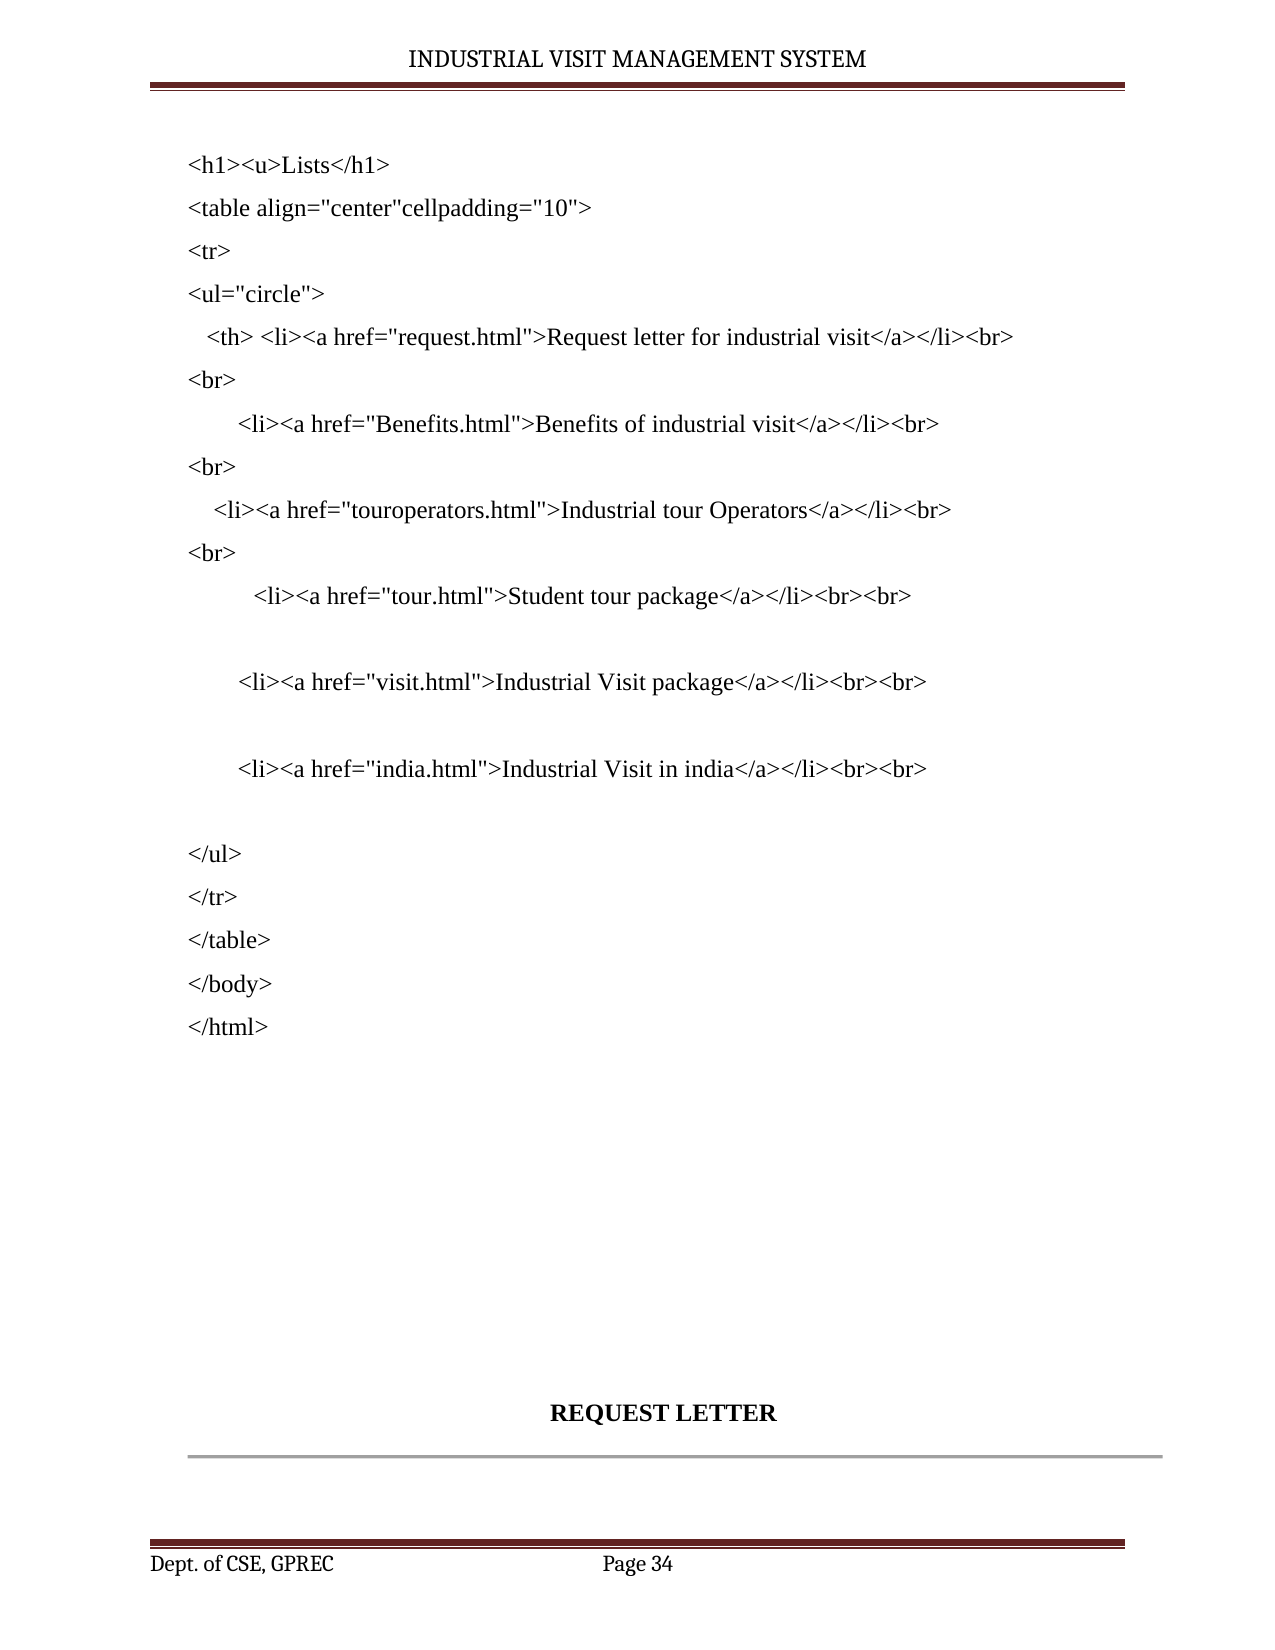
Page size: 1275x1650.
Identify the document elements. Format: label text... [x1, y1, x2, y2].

text <li><a href="visit.html">Industrial Visit package</a></li><br><br> [187, 667, 1125, 696]
text </ul> [187, 839, 1125, 868]
text </html> [187, 1012, 1125, 1041]
text </tr> [187, 882, 1125, 911]
text <h1><u>Lists</h1> [187, 150, 1125, 179]
text <ul="circle"> [187, 279, 1125, 308]
text <br> [187, 366, 1125, 394]
text <li><a href="tour.html">Student tour package</a></li><br><br> [187, 581, 1125, 610]
text <br> [187, 538, 1125, 567]
text <th> <li><a href="request.html">Request letter for industrial visit</a></li><br> [187, 322, 1125, 351]
text <li><a href="Benefits.html">Benefits of industrial visit</a></li><br> [187, 409, 1125, 437]
text <li><a href="touroperators.html">Industrial tour Operators</a></li><br> [187, 495, 1125, 524]
text <br> [187, 452, 1125, 481]
text </table> [187, 926, 1125, 954]
text <tr> [187, 236, 1125, 265]
text <li><a href="india.html">Industrial Visit in india</a></li><br><br> [187, 754, 1125, 782]
text </body> [187, 969, 1125, 997]
text <table align="center"cellpadding="10"> [187, 193, 1125, 222]
text REQUEST LETTER [187, 1398, 1125, 1427]
